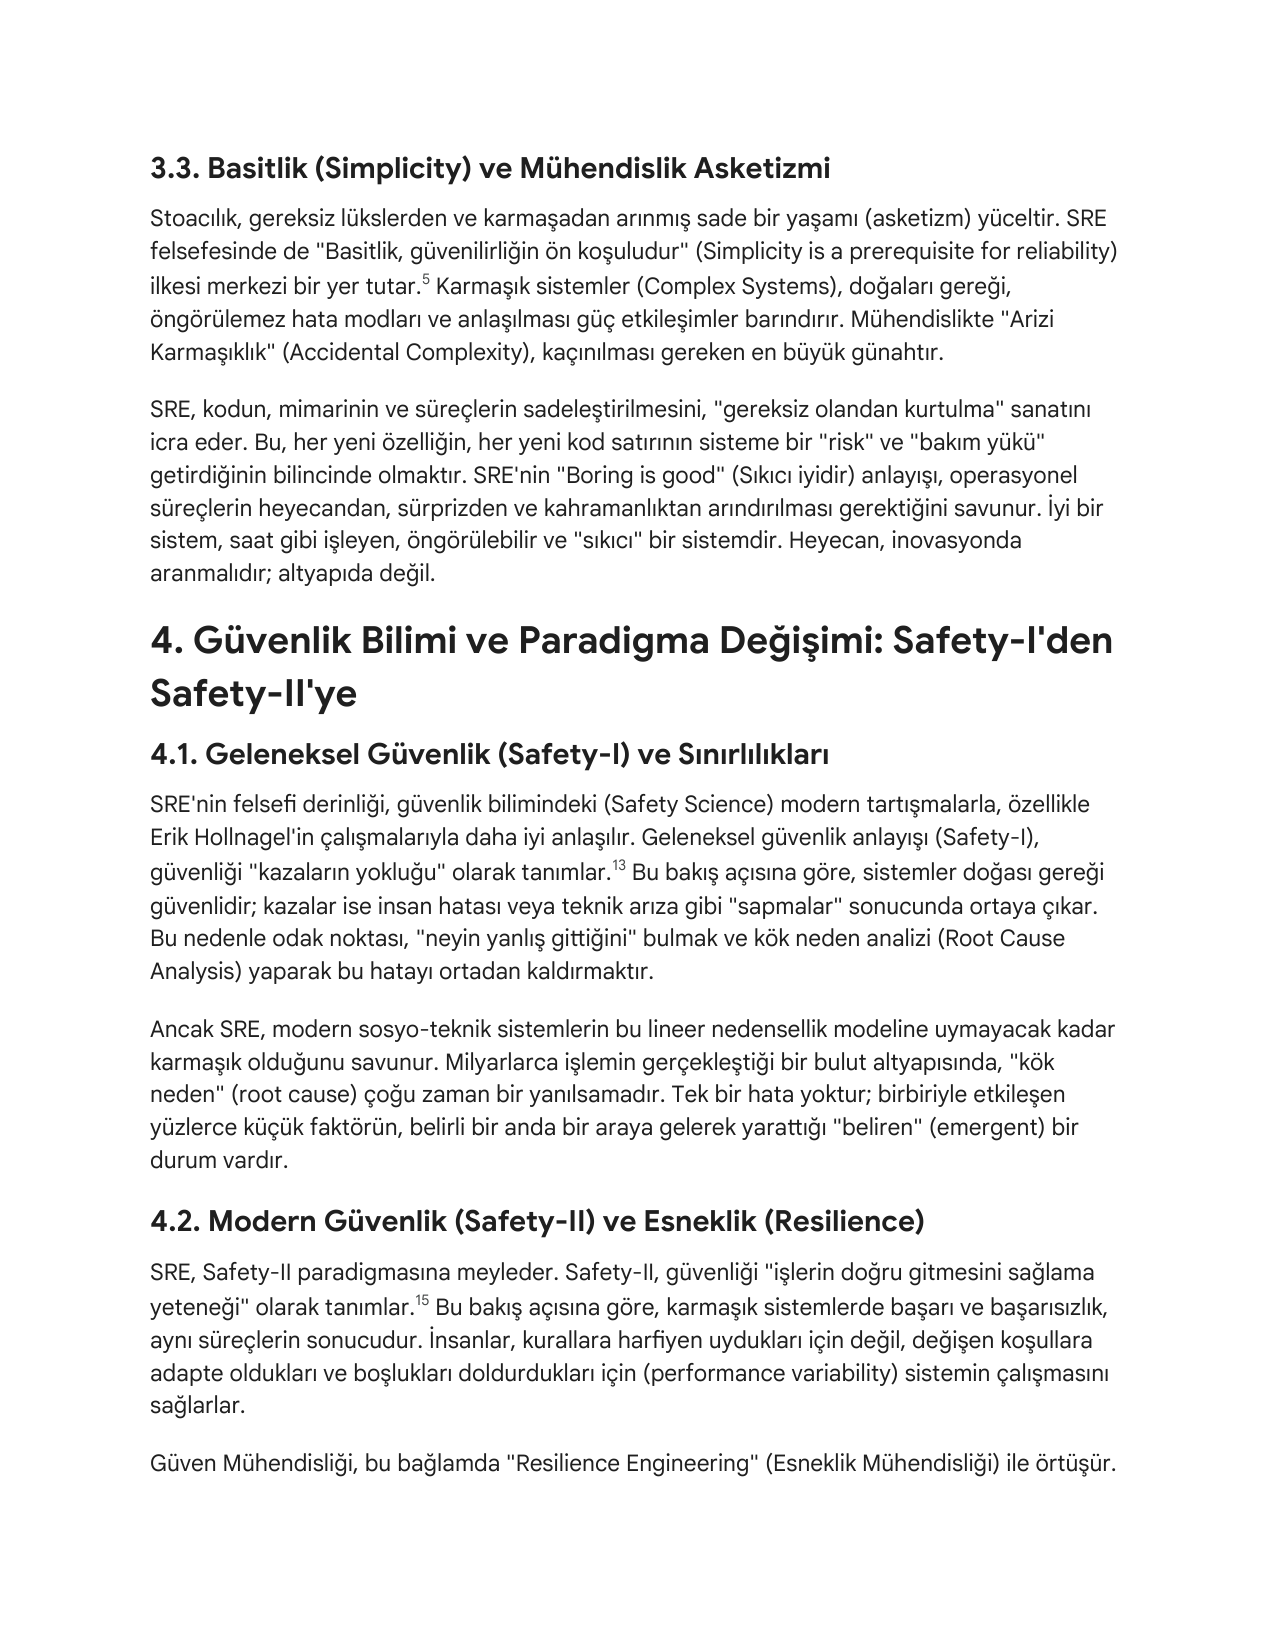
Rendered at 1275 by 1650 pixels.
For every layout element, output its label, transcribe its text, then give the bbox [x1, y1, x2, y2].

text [150, 1449, 1125, 1478]
subtitle 4.2. Modern Güvenlik (Safety-II) ve Esneklik (Resilience) [150, 1203, 1125, 1240]
text SRE, Safety-II paradigmasına meyleder. Safety-II, güvenliği "işlerin doğru gitmesini sağlama yeteneği" olarak tanımlar.15 Bu bakış açısına göre, karmaşık sistemlerde başarı ve başarısızlık, aynı süreçlerin sonucudur. İnsanlar, kurallara harfiyen uydukları için değil, değişen koşullara adapte oldukları ve boşlukları doldurdukları için (performance variability) sistemin çalışmasını sağlarlar. [150, 1258, 1125, 1420]
subtitle 4. Güvenlik Bilimi ve Paradigma Değişimi: Safety-I'den Safety-II'ye [150, 617, 1125, 717]
text SRE, kodun, mimarinin ve süreçlerin sadeleştirilmesini, "gereksiz olandan kurtulma" sanatını icra eder. Bu, her yeni özelliğin, her yeni kod satırının sisteme bir "risk" ve "bakım yükü" getirdiğinin bilincinde olmaktır. SRE'nin "Boring is good" (Sıkıcı iyidir) anlayışı, operasyonel süreçlerin heyecandan, sürprizden ve kahramanlıktan arındırılması gerektiğini savunur. İyi bir sistem, saat gibi işleyen, öngörülebilir ve "sıkıcı" bir sistemdir. Heyecan, inovasyonda aranmalıdır; altyapıda değil. [150, 396, 1125, 588]
text Ancak SRE, modern sosyo-teknik sistemlerin bu lineer nedensellik modeline uymayacak kadar karmaşık olduğunu savunur. Milyarlarca işlemin gerçekleştiği bir bulut altyapısında, "kök neden" (root cause) çoğu zaman bir yanılsamadır. Tek bir hata yoktur; birbiriyle etkileşen yüzlerce küçük faktörün, belirli bir anda bir araya gelerek yarattığı "beliren" (emergent) bir durum vardır. [150, 1015, 1125, 1174]
text Stoacılık, gereksiz lükslerden ve karmaşadan arınmış sade bir yaşamı (asketizm) yüceltir. SRE felsefesinde de "Basitlik, güvenilirliğin ön koşuludur" (Simplicity is a prerequisite for reliability) ilkesi merkezi bir yer tutar.5 Karmaşık sistemler (Complex Systems), doğaları gereği, öngörülemez hata modları ve anlaşılması güç etkileşimler barındırır. Mühendislikte "Arizi Karmaşıklık" (Accidental Complexity), kaçınılması gereken en büyük günahtır. [150, 204, 1125, 367]
text SRE'nin felsefi derinliği, güvenlik bilimindeki (Safety Science) modern tartışmalarla, özellikle Erik Hollnagel'in çalışmalarıyla daha iyi anlaşılır. Geleneksel güvenlik anlayışı (Safety-I), güvenliği "kazaların yokluğu" olarak tanımlar.13 Bu bakış açısına göre, sistemler doğası gereği güvenlidir; kazalar ise insan hatası veya teknik arıza gibi "sapmalar" sonucunda ortaya çıkar. Bu nedenle odak noktası, "neyin yanlış gittiğini" bulmak ve kök neden analizi (Root Cause Analysis) yaparak bu hatayı ortadan kaldırmaktır. [150, 791, 1125, 986]
subtitle 3.3. Basitlik (Simplicity) ve Mühendislik Asketizmi [150, 150, 1125, 187]
subtitle 4.1. Geleneksel Güvenlik (Safety-I) ve Sınırlılıkları [150, 737, 1125, 773]
